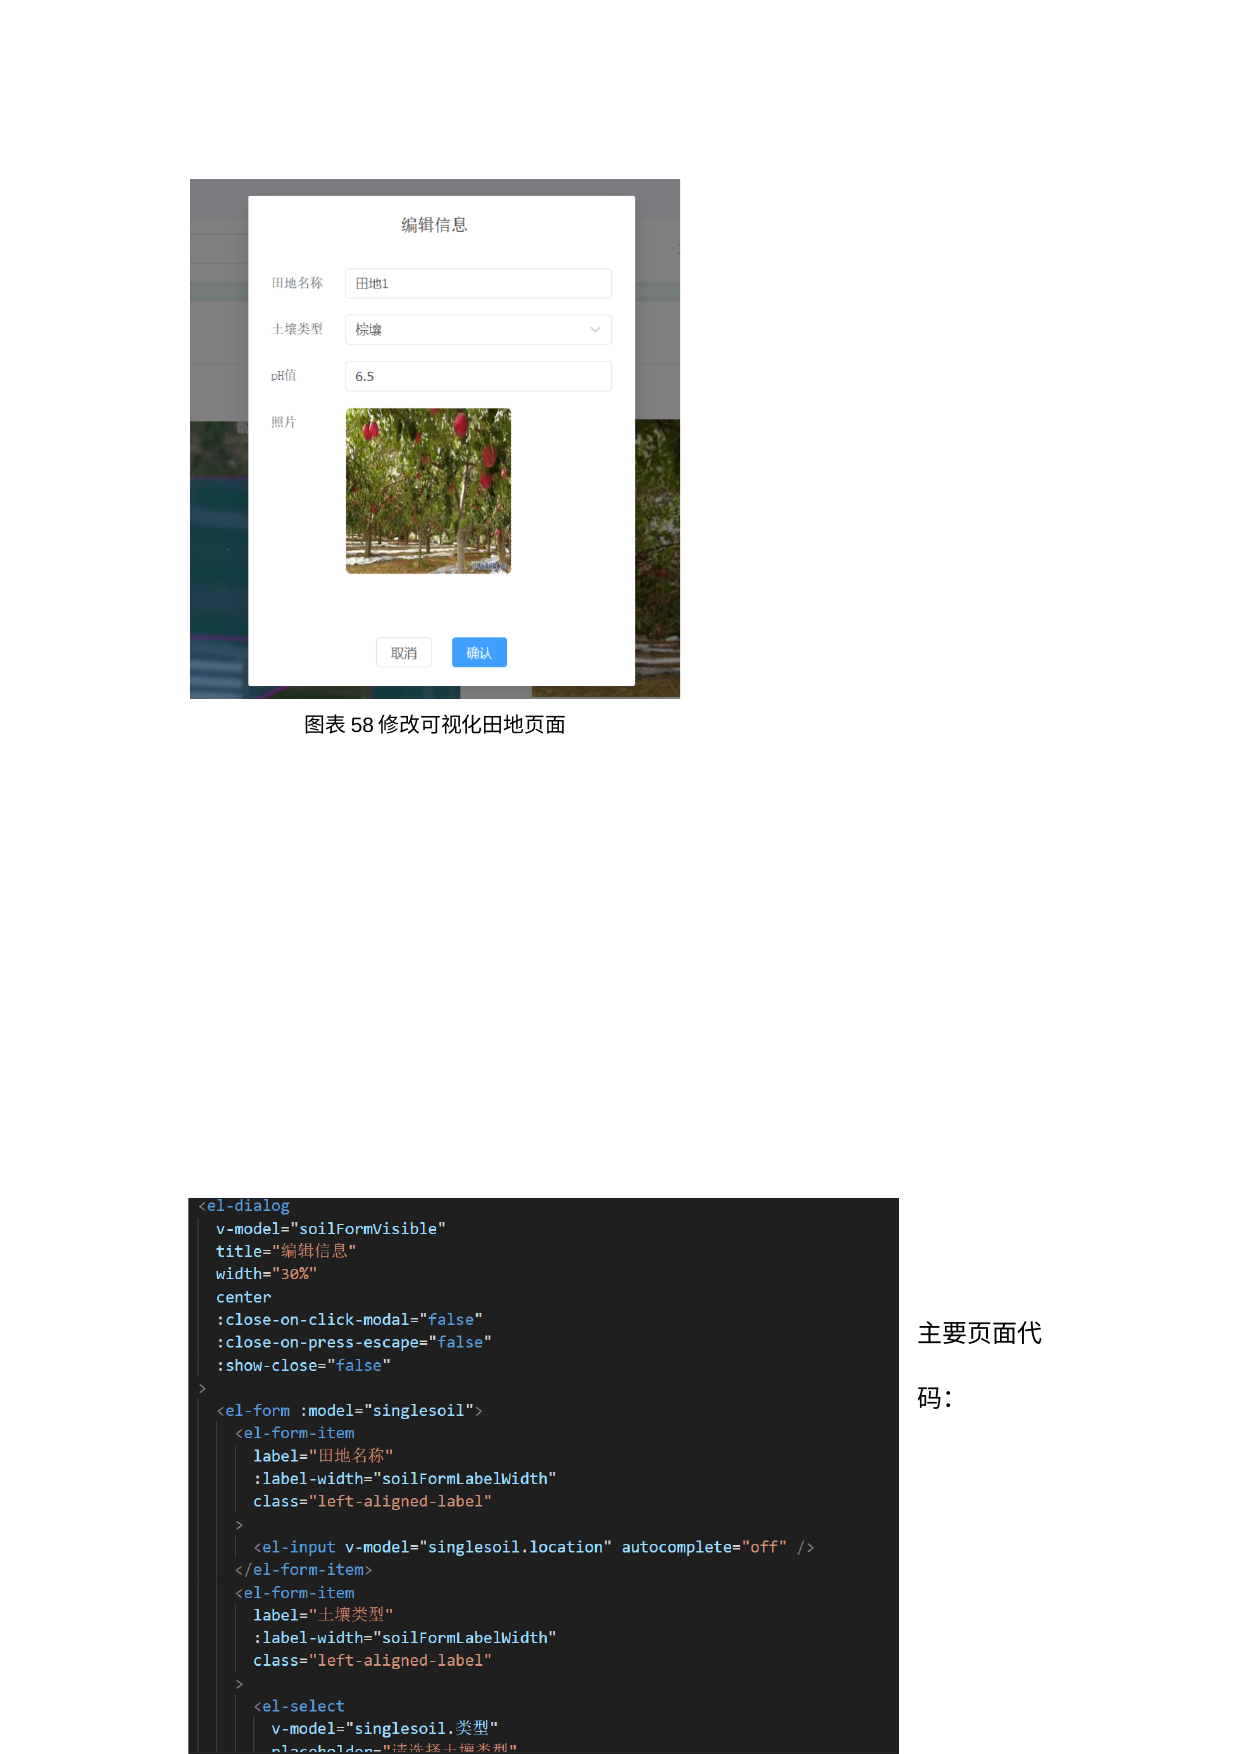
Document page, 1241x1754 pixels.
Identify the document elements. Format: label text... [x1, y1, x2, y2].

text 主要页面代码： [899, 1299, 1053, 1429]
picture [190, 179, 680, 699]
picture [188, 1198, 899, 1754]
